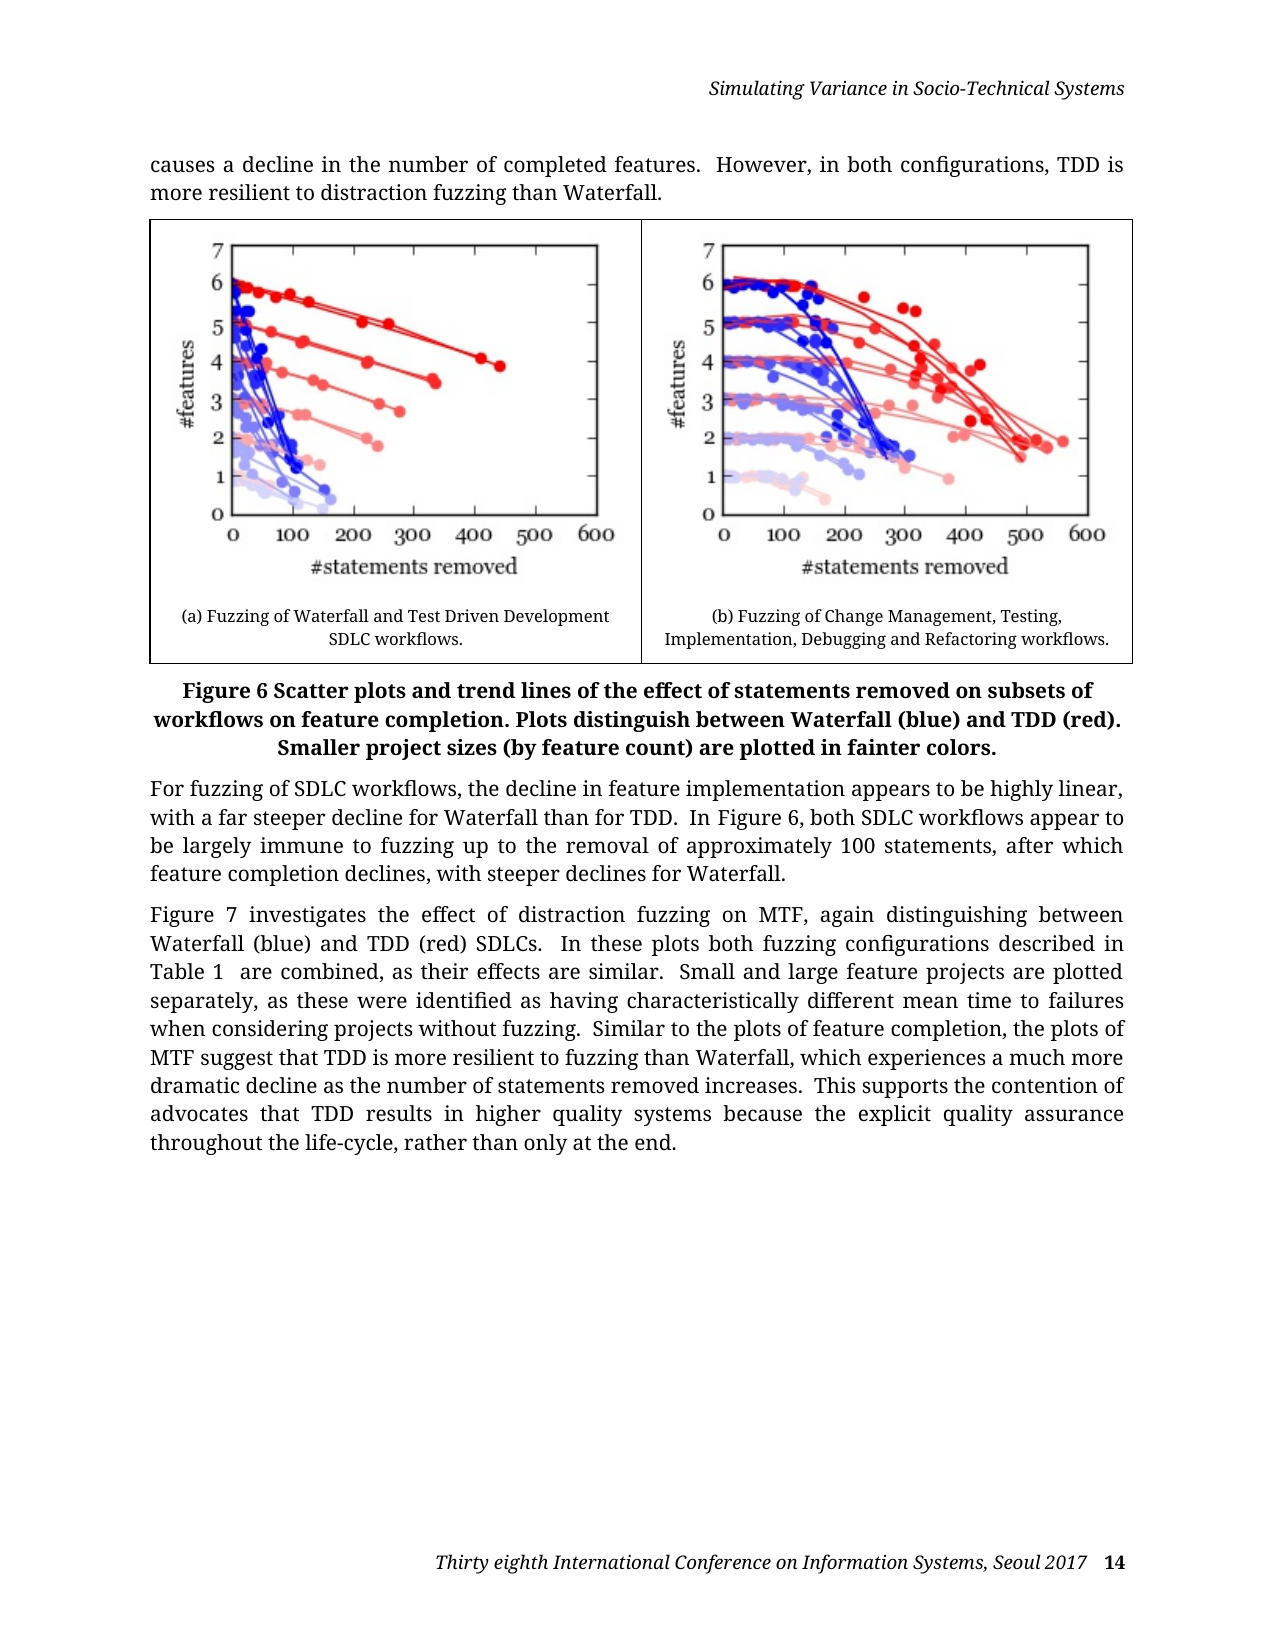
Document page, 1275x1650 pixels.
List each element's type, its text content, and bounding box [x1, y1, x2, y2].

text Figure 6 Scatter plots and trend lines of the effect of statements removed on subsets of workflows on feature completion. Plots distinguish between Waterfall (blue) and TDD (red). Smaller project sizes (by feature count) are plotted in fainter colors. [150, 676, 1125, 762]
picture [161, 220, 631, 593]
picture [652, 220, 1122, 593]
table_header (a) Fuzzing of Waterfall and Test Driven Development SDLC workflows. [151, 220, 641, 663]
text For fuzzing of SDLC workflows, the decline in feature implementation appears to be highly linear, with a far steeper decline for Waterfall than for TDD. In Figure 6, both SDLC workflows appear to be largely immune to fuzzing up to the removal of approximately 100 statements, after which feature completion declines, with steeper declines for Waterfall. [150, 774, 1125, 888]
table_header (b) Fuzzing of Change Management, Testing, Implementation, Debugging and Refactoring workflows. [642, 220, 1132, 663]
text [150, 150, 1125, 207]
text Figure 7 investigates the effect of distraction fuzzing on MTF, again distinguishing between Waterfall (blue) and TDD (red) SDLCs. In these plots both fuzzing configurations described in Table 1 are combined, as their effects are similar. Small and large feature projects are plotted separately, as these were identified as having characteristically different mean time to failures when considering projects without fuzzing. Similar to the plots of feature completion, the plots of MTF suggest that TDD is more resilient to fuzzing than Waterfall, which experiences a much more dramatic decline as the number of statements removed increases. This supports the contention of advocates that TDD results in higher quality systems because the explicit quality assurance throughout the life-cycle, rather than only at the end. [150, 900, 1125, 1156]
